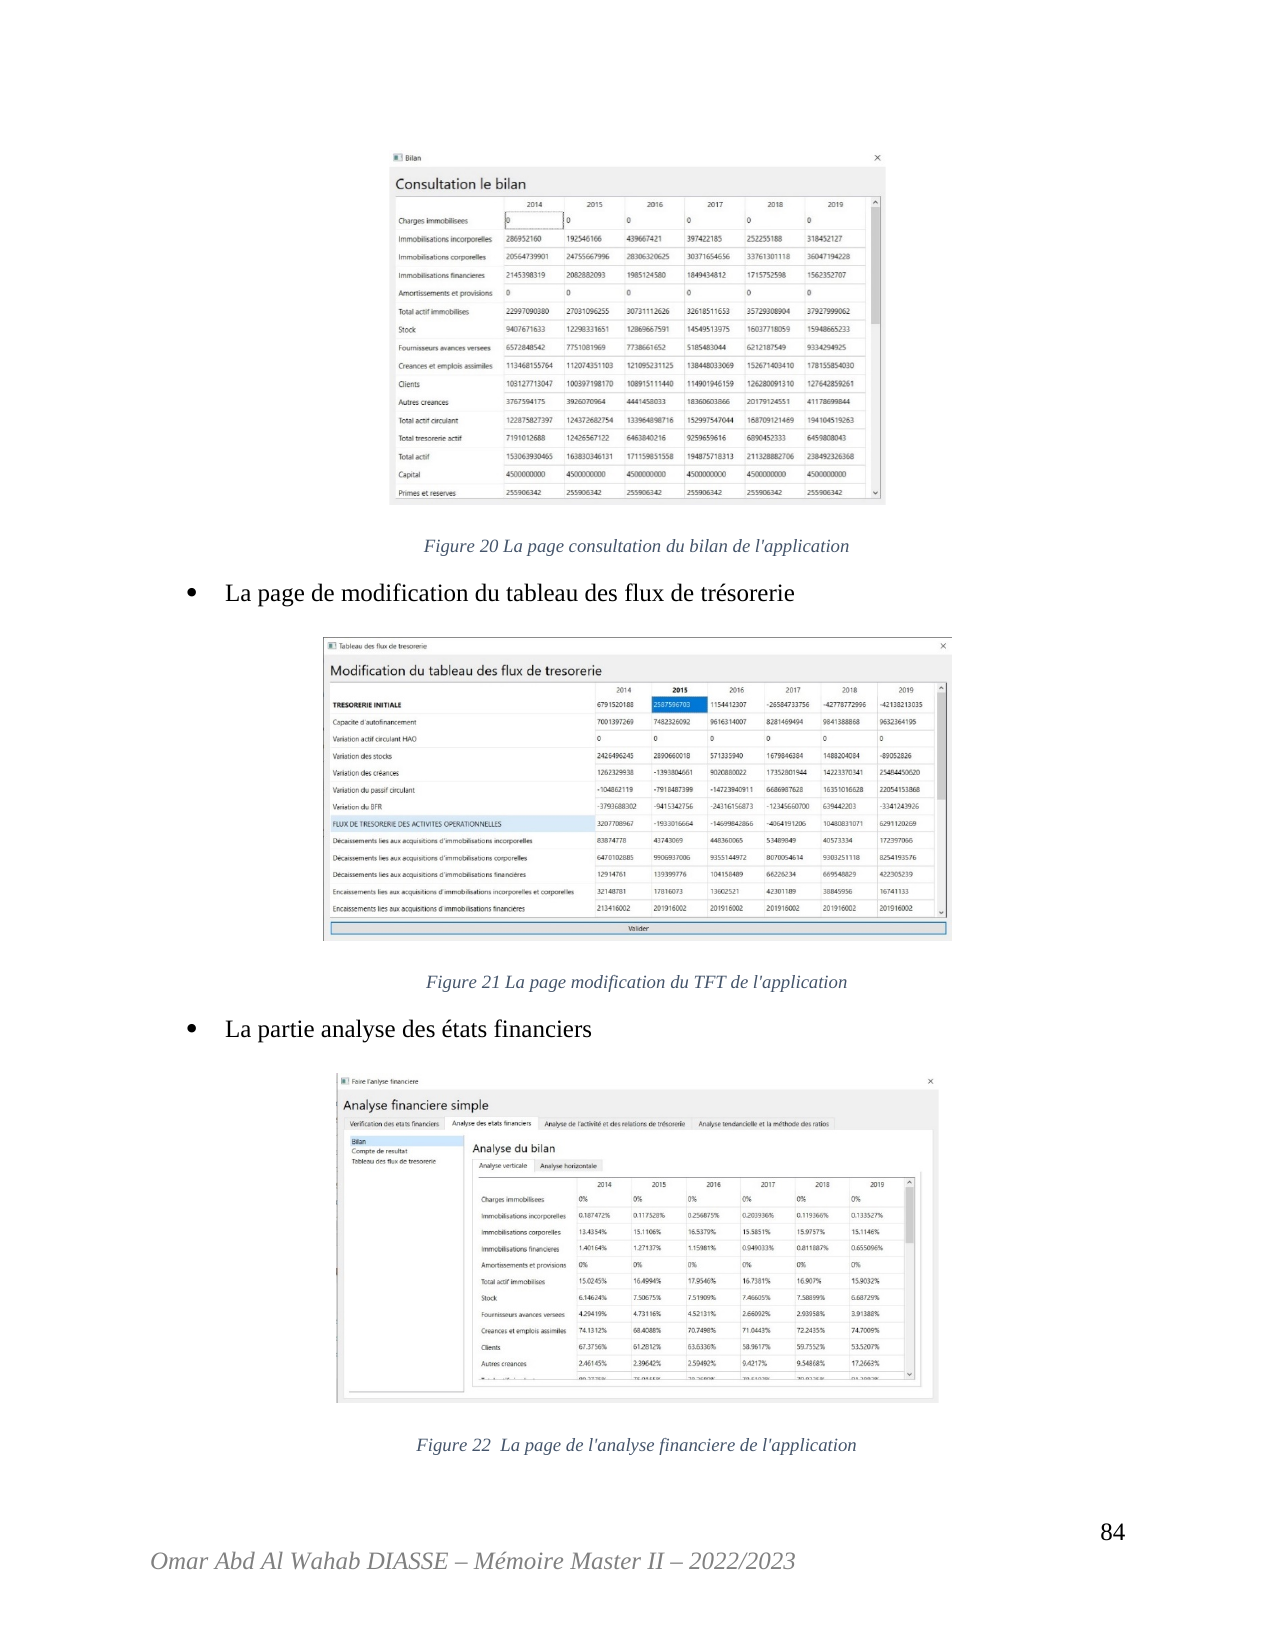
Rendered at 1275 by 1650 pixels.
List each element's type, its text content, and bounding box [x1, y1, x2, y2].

text Figure 20 La page consultation du bilan de l'application [150, 535, 1125, 557]
picture [389, 150, 886, 505]
picture [323, 637, 952, 941]
text Figure 21 La page modification du TFT de l'application [150, 971, 1125, 993]
picture [336, 1073, 939, 1403]
list La page de modification du tableau des flux de trésorerie [187, 578, 1125, 606]
text Figure 22 La page de l'analyse financiere de l'application [150, 1433, 1125, 1455]
list La partie analyse des états financiers [187, 1014, 1125, 1043]
